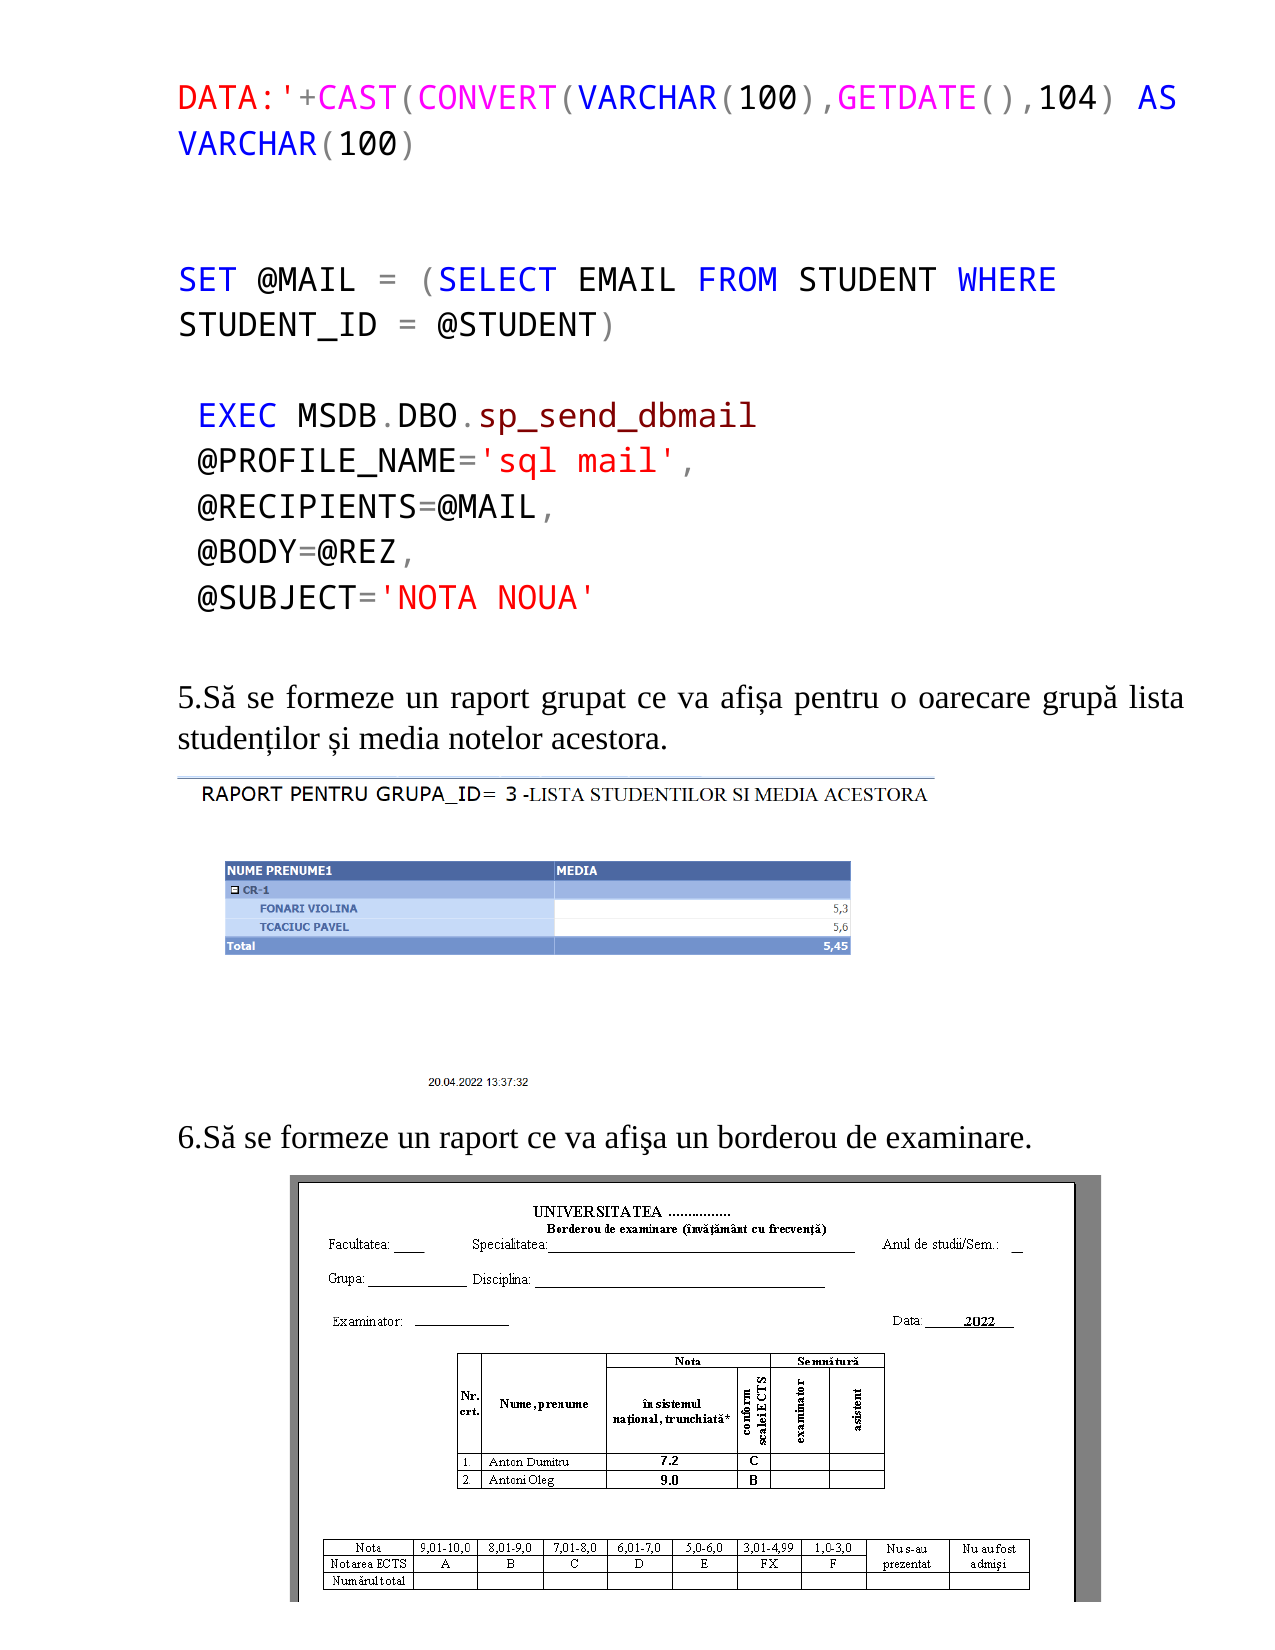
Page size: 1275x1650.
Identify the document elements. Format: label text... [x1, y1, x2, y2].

text EXEC MSDB.DBO.sp_send_dbmail [177, 392, 1186, 437]
picture [289, 1175, 1102, 1602]
picture [177, 776, 935, 1099]
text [177, 74, 1186, 165]
text @PROFILE_NAME='sql mail', [177, 437, 1186, 483]
text 5.Să se formeze un raport grupat ce va afișa pentru o oarecare grupă lista studenților și media notelor acestora. [177, 677, 1186, 757]
text @RECIPIENTS=@MAIL, [177, 483, 1186, 528]
text 6.Să se formeze un raport ce va afişa un borderou de examinare. [177, 1117, 1186, 1156]
text @BODY=@REZ, [177, 528, 1186, 573]
text SET @MAIL = (SELECT EMAIL FROM STUDENT WHERE STUDENT_ID = @STUDENT) [177, 256, 1186, 346]
text @SUBJECT='NOTA NOUA' [177, 573, 1186, 619]
